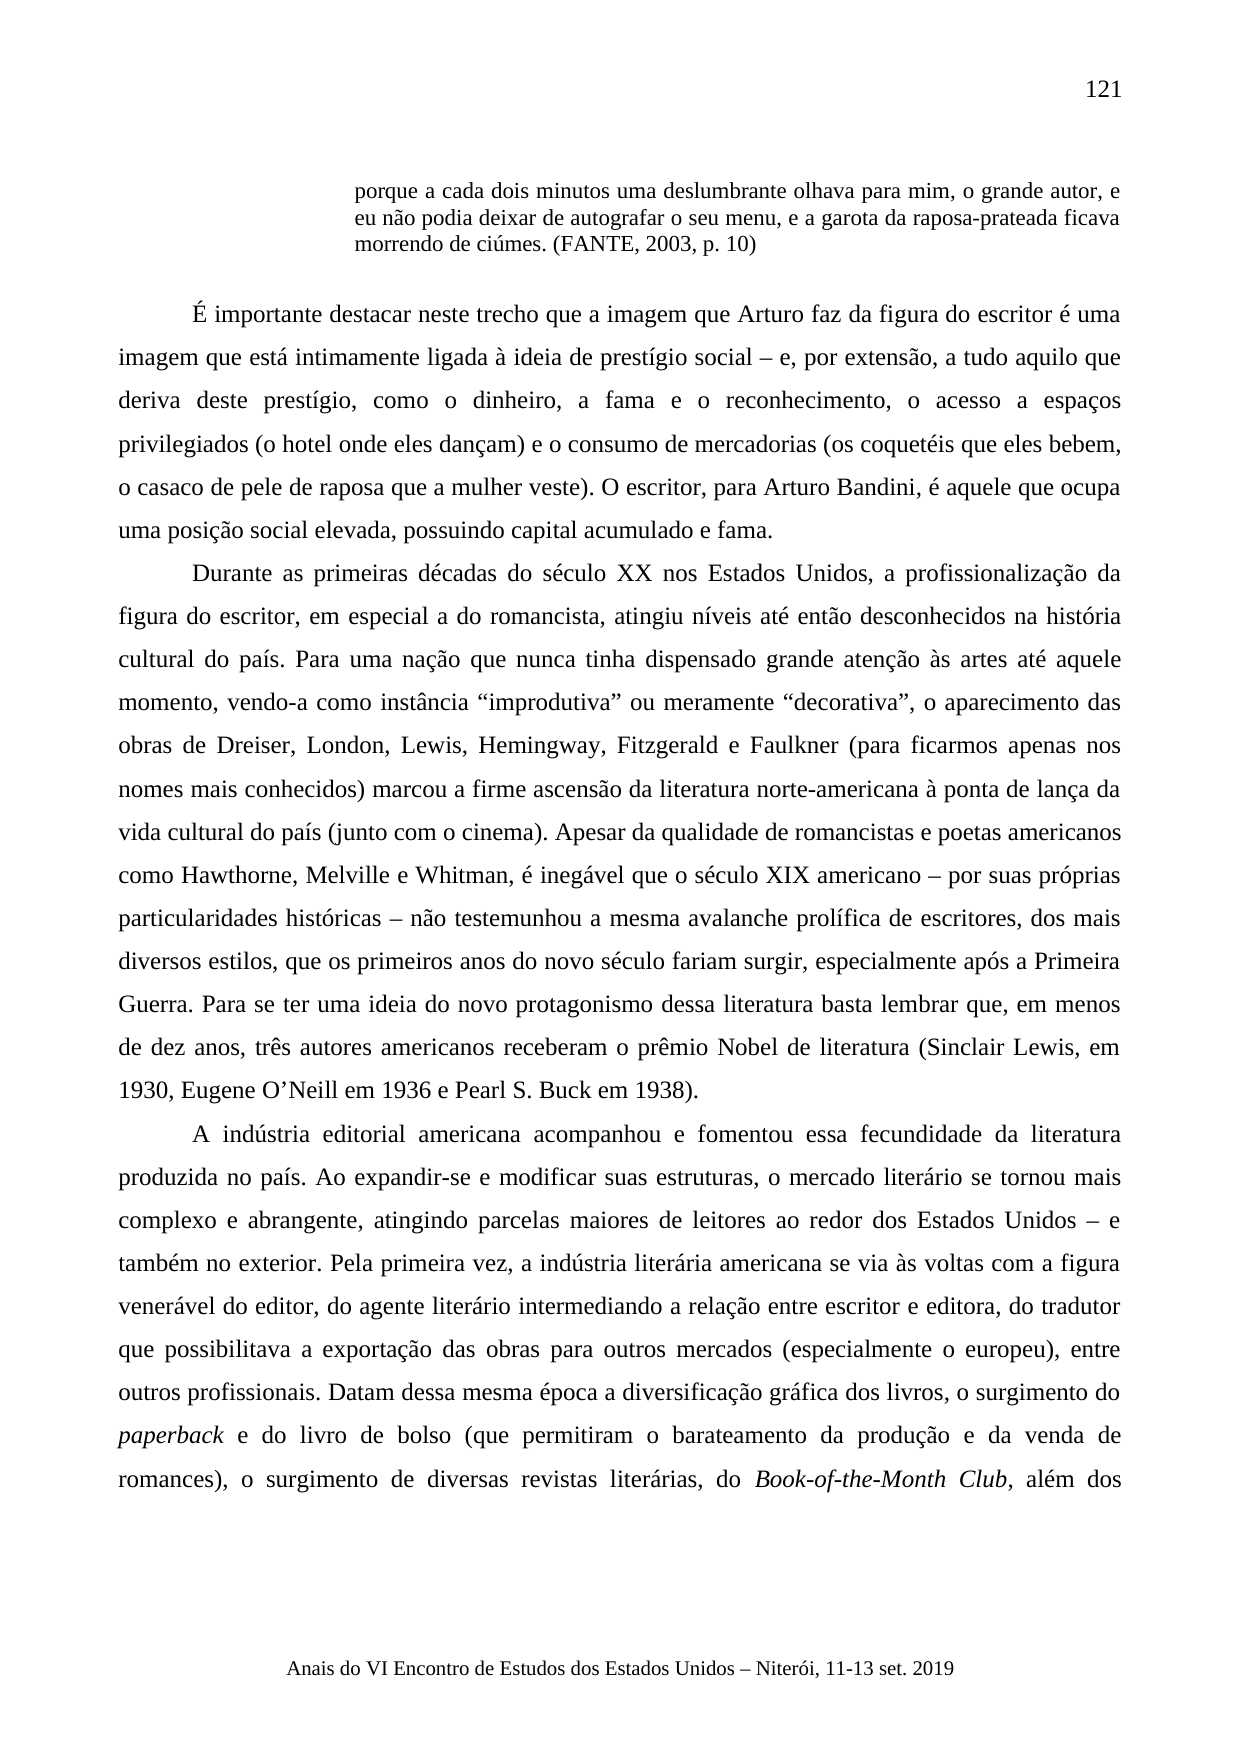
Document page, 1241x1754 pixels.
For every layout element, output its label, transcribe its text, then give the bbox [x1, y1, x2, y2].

text É importante destacar neste trecho que a imagem que Arturo faz da figura do escritor é uma imagem que está intimamente ligada à ideia de prestígio social – e, por extensão, a tudo aquilo que deriva deste prestígio, como o dinheiro, a fama e o reconhecimento, o acesso a espaços privilegiados (o hotel onde eles dançam) e o consumo de mercadorias (os coquetéis que eles bebem, o casaco de pele de raposa que a mulher veste). O escritor, para Arturo Bandini, é aquele que ocupa uma posição social elevada, possuindo capital acumulado e fama. [118, 299, 1122, 544]
text Durante as primeiras décadas do século XX nos Estados Unidos, a profissionalização da figura do escritor, em especial a do romancista, atingiu níveis até então desconhecidos na história cultural do país. Para uma nação que nunca tinha dispensado grande atenção às artes até aquele momento, vendo-a como instância “improdutiva” ou meramente “decorativa”, o aparecimento das obras de Dreiser, London, Lewis, Hemingway, Fitzgerald e Faulkner (para ficarmos apenas nos nomes mais conhecidos) marcou a firme ascensão da literatura norte-americana à ponta de lança da vida cultural do país (junto com o cinema). Apesar da qualidade de romancistas e poetas americanos como Hawthorne, Melville e Whitman, é inegável que o século XIX americano – por suas próprias particularidades históricas – não testemunhou a mesma avalanche prolífica de escritores, dos mais diversos estilos, que os primeiros anos do novo século fariam surgir, especialmente após a Primeira Guerra. Para se ter uma ideia do novo protagonismo dessa literatura basta lembrar que, em menos de dez anos, três autores americanos receberam o prêmio Nobel de literatura (Sinclair Lewis, em 1930, Eugene O’Neill em 1936 e Pearl S. Buck em 1938). [118, 558, 1122, 1104]
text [354, 177, 1122, 256]
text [118, 1119, 1122, 1492]
